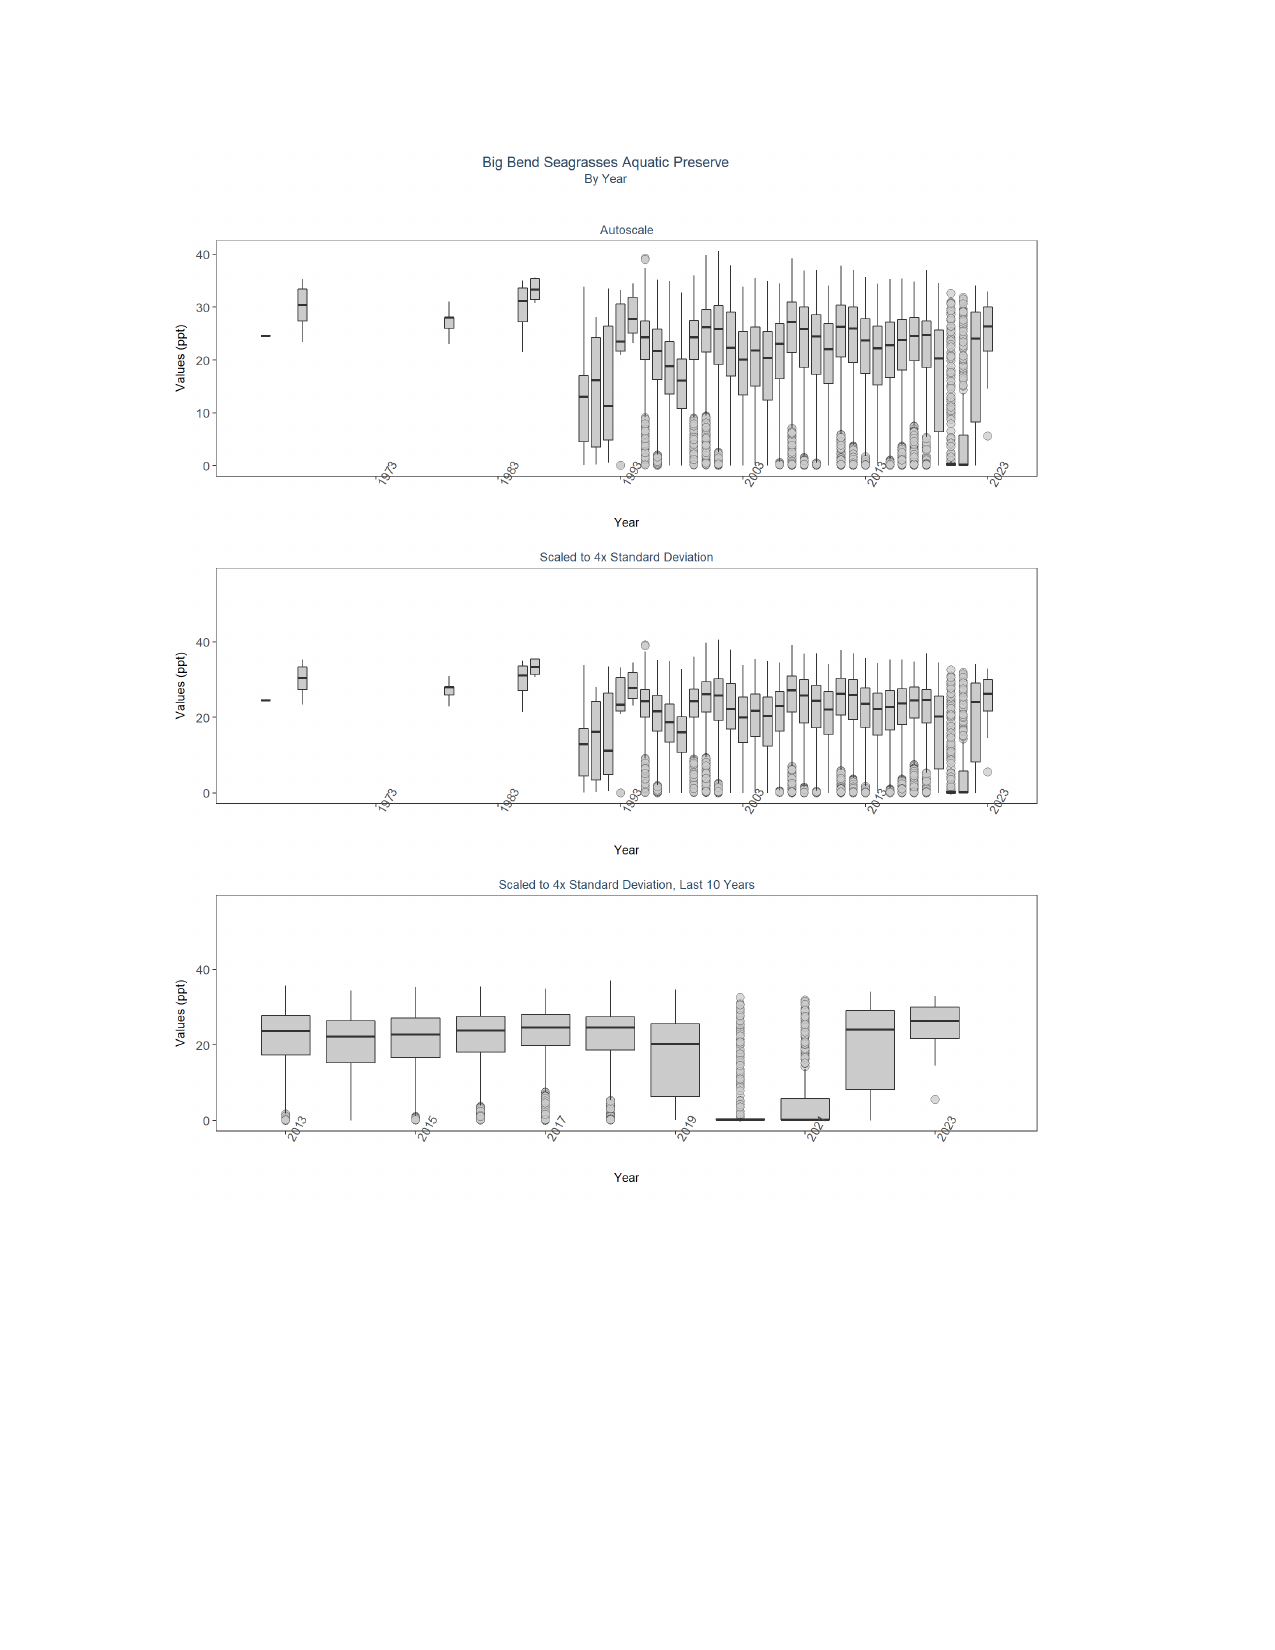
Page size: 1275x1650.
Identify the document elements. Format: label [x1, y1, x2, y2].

picture [168, 150, 1044, 1200]
